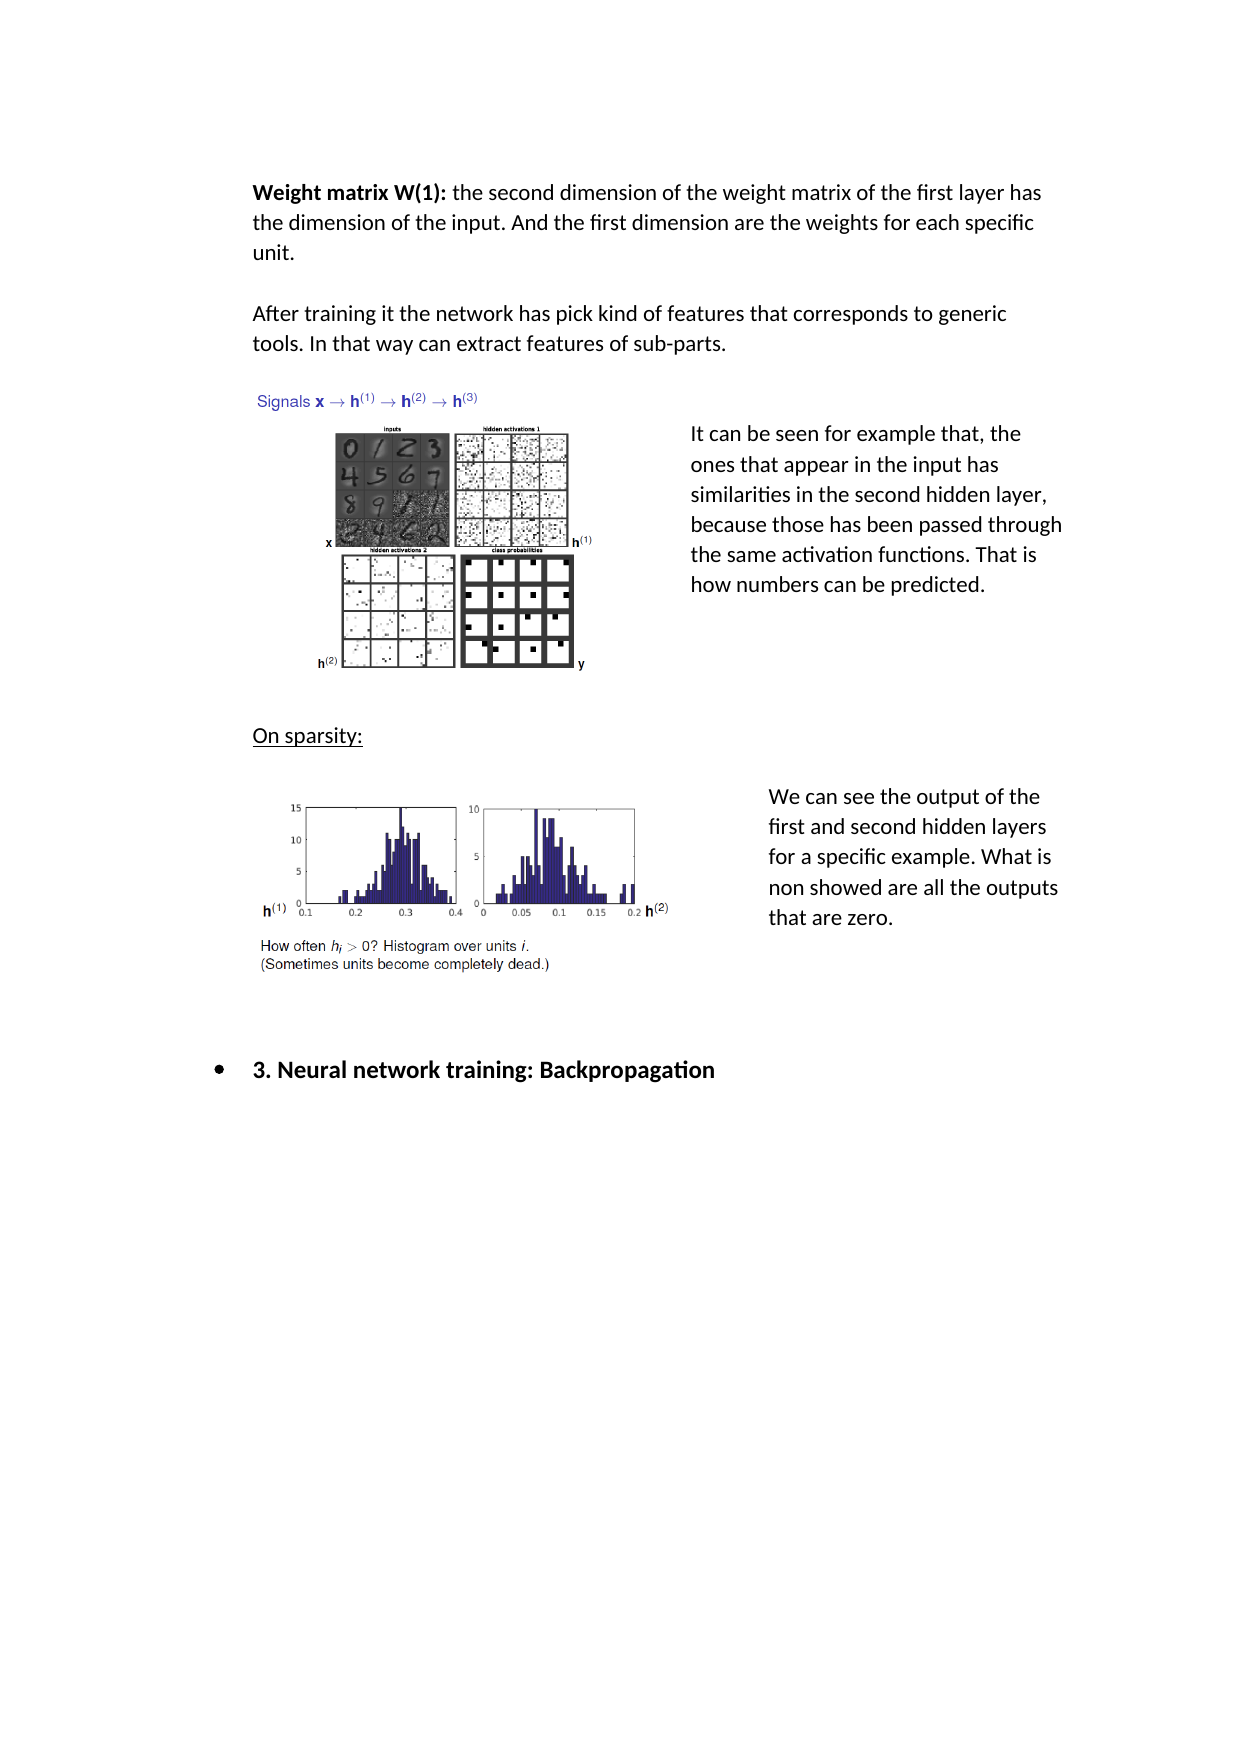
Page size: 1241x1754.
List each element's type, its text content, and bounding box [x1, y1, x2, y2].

list We can see the output of the first and second hidden layers for a specific example. What is non showed are all the outputs that are zero. [675, 782, 1063, 931]
list It can be seen for example that, the ones that appear in the input has similarities in the second hidden layer, because those has been passed through the same activation functions. That is how numbers can be predicted. [597, 419, 1063, 598]
picture [252, 782, 675, 983]
list On sparsity: [252, 722, 1063, 749]
list Weight matrix W(1): the second dimension of the weight matrix of the first layer has the dimension of the input. And the first dimension are the weights for each specific unit. [252, 178, 1063, 266]
list After training it the network has pick kind of features that corresponds to generic tools. In that way can extract features of sub-parts. [252, 299, 1063, 357]
list 3. Neural network training: Backpropagation [215, 1054, 1063, 1084]
picture [252, 389, 597, 671]
